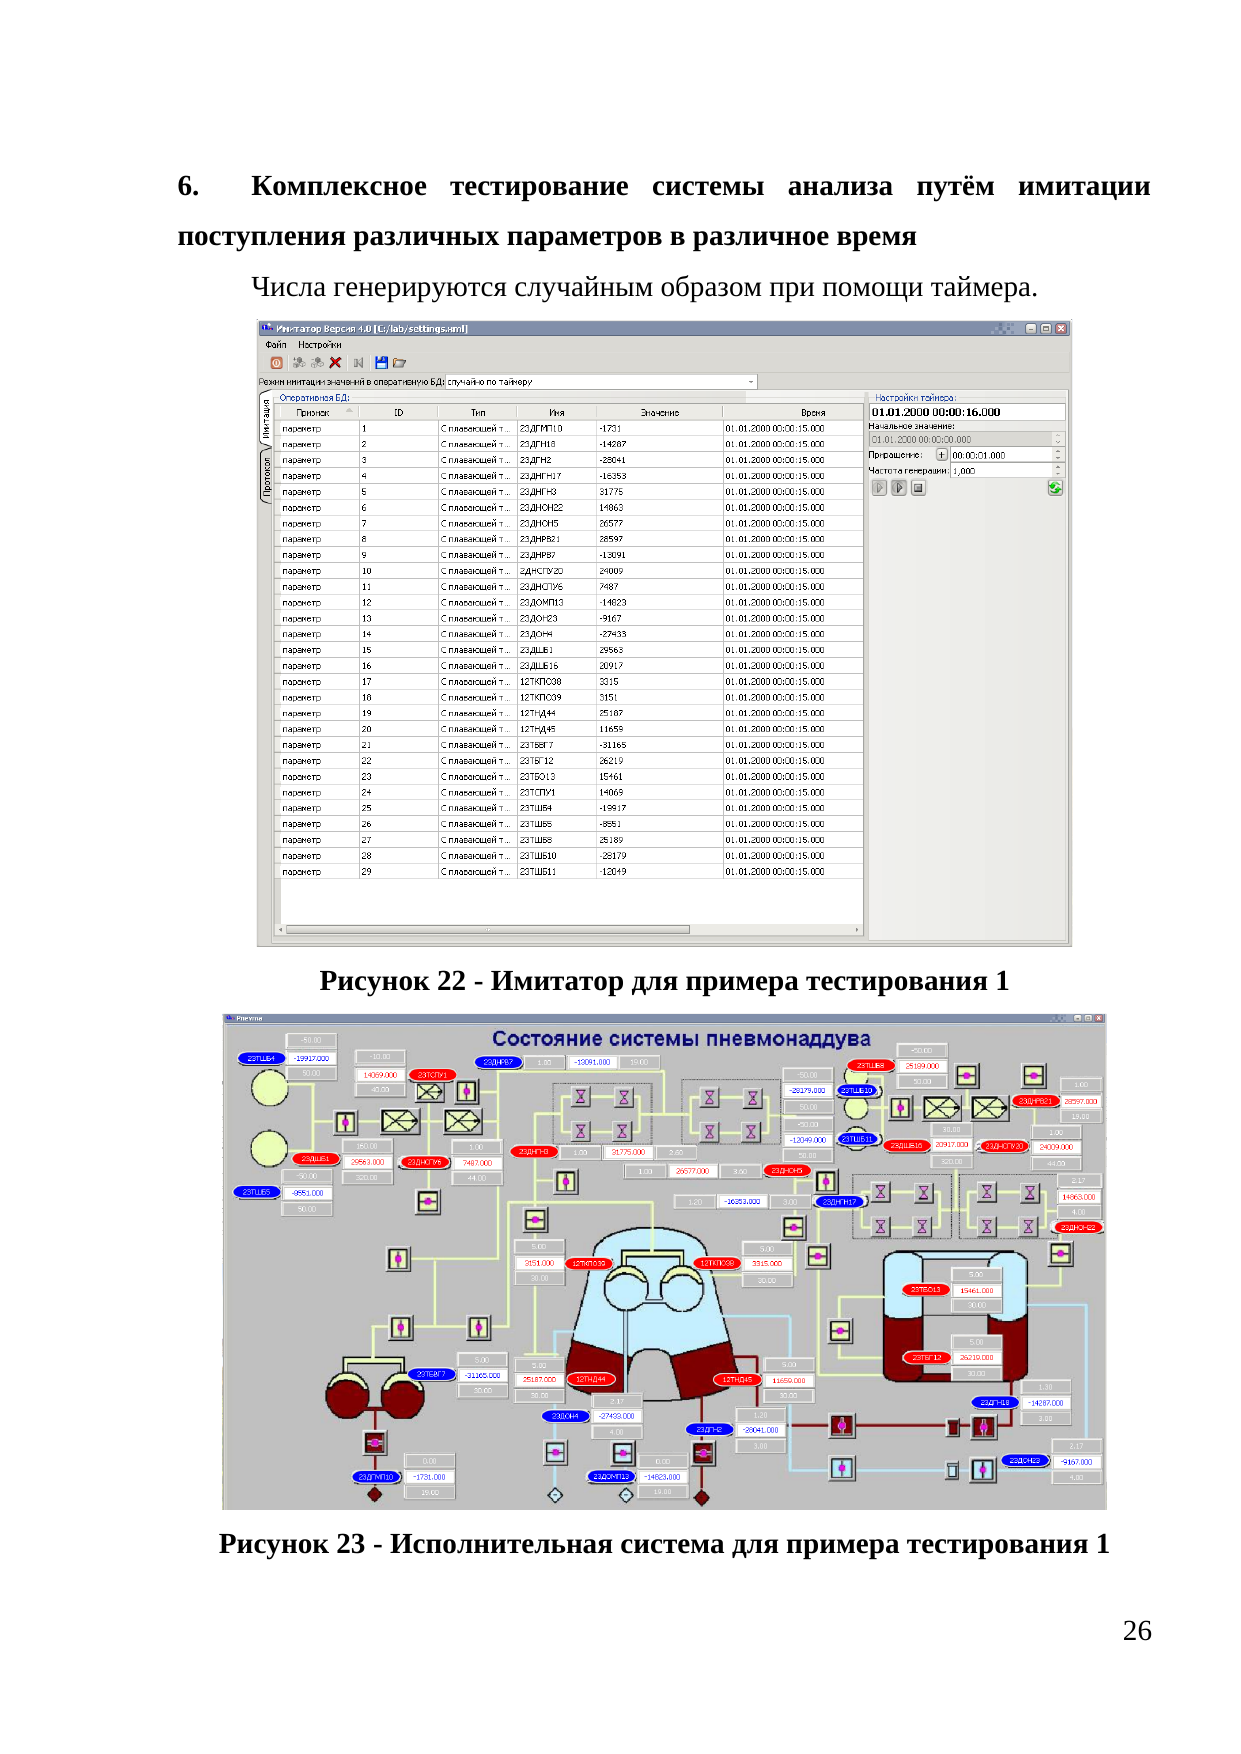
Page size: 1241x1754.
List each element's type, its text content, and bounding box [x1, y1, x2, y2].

subtitle Комплексное тестирование системы анализа путём имитации поступления различных параметров в различное время [177, 168, 1152, 252]
picture [222, 1013, 1107, 1510]
text - Имитатор для примера тестирования 1 [251, 963, 1152, 997]
text - Исполнительная система для примера тестирования 1 [251, 1526, 1152, 1559]
text Числа генерируются случайным образом при помощи таймера. [177, 269, 1152, 302]
picture [256, 319, 1073, 947]
